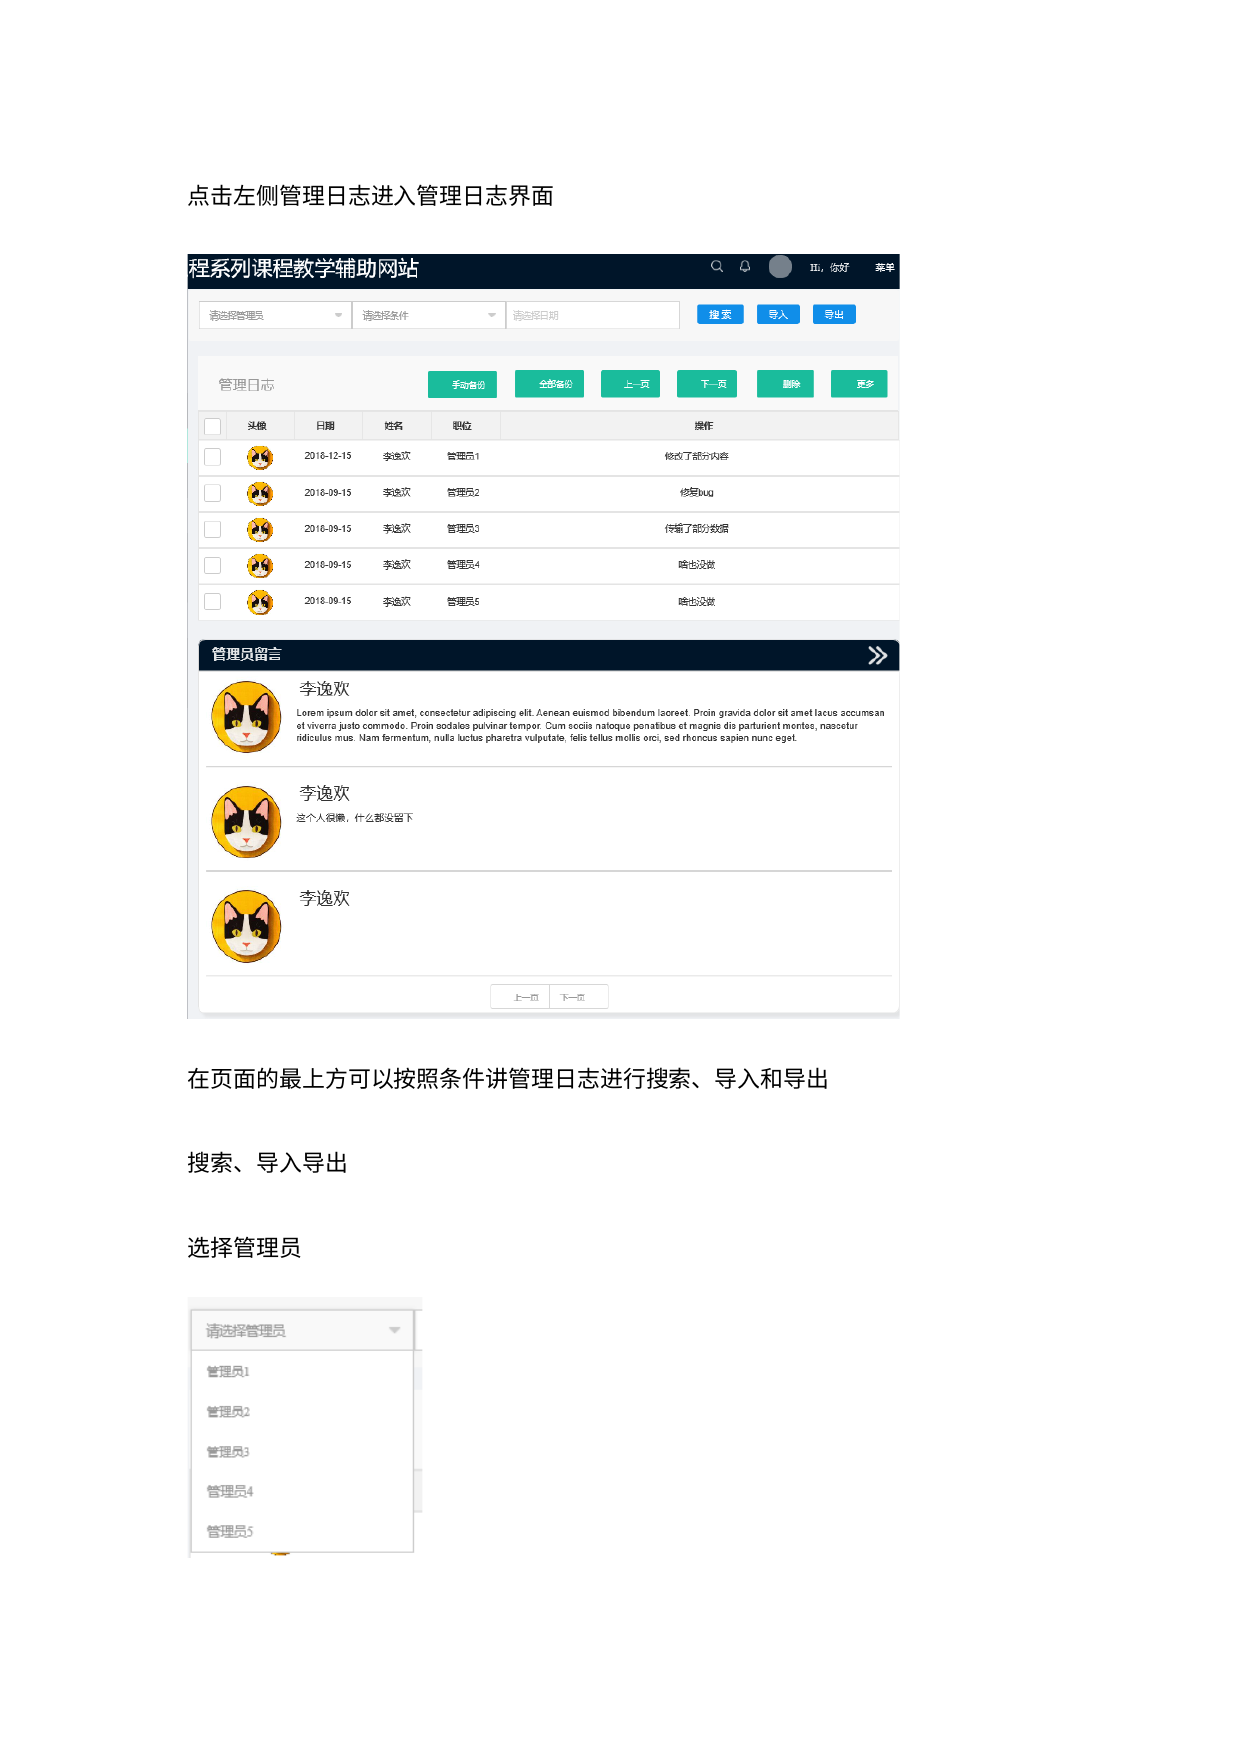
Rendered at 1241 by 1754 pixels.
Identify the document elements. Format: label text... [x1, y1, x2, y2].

text 选择管理员 [187, 1214, 1053, 1279]
text 在页面的最上方可以按照条件讲管理日志进行搜索、导入和导出 [187, 1045, 1053, 1110]
text 点击左侧管理日志进入管理日志界面 [187, 162, 1053, 227]
picture [187, 254, 900, 1019]
text 搜索、导入导出 [187, 1129, 1053, 1194]
picture [187, 1297, 423, 1558]
